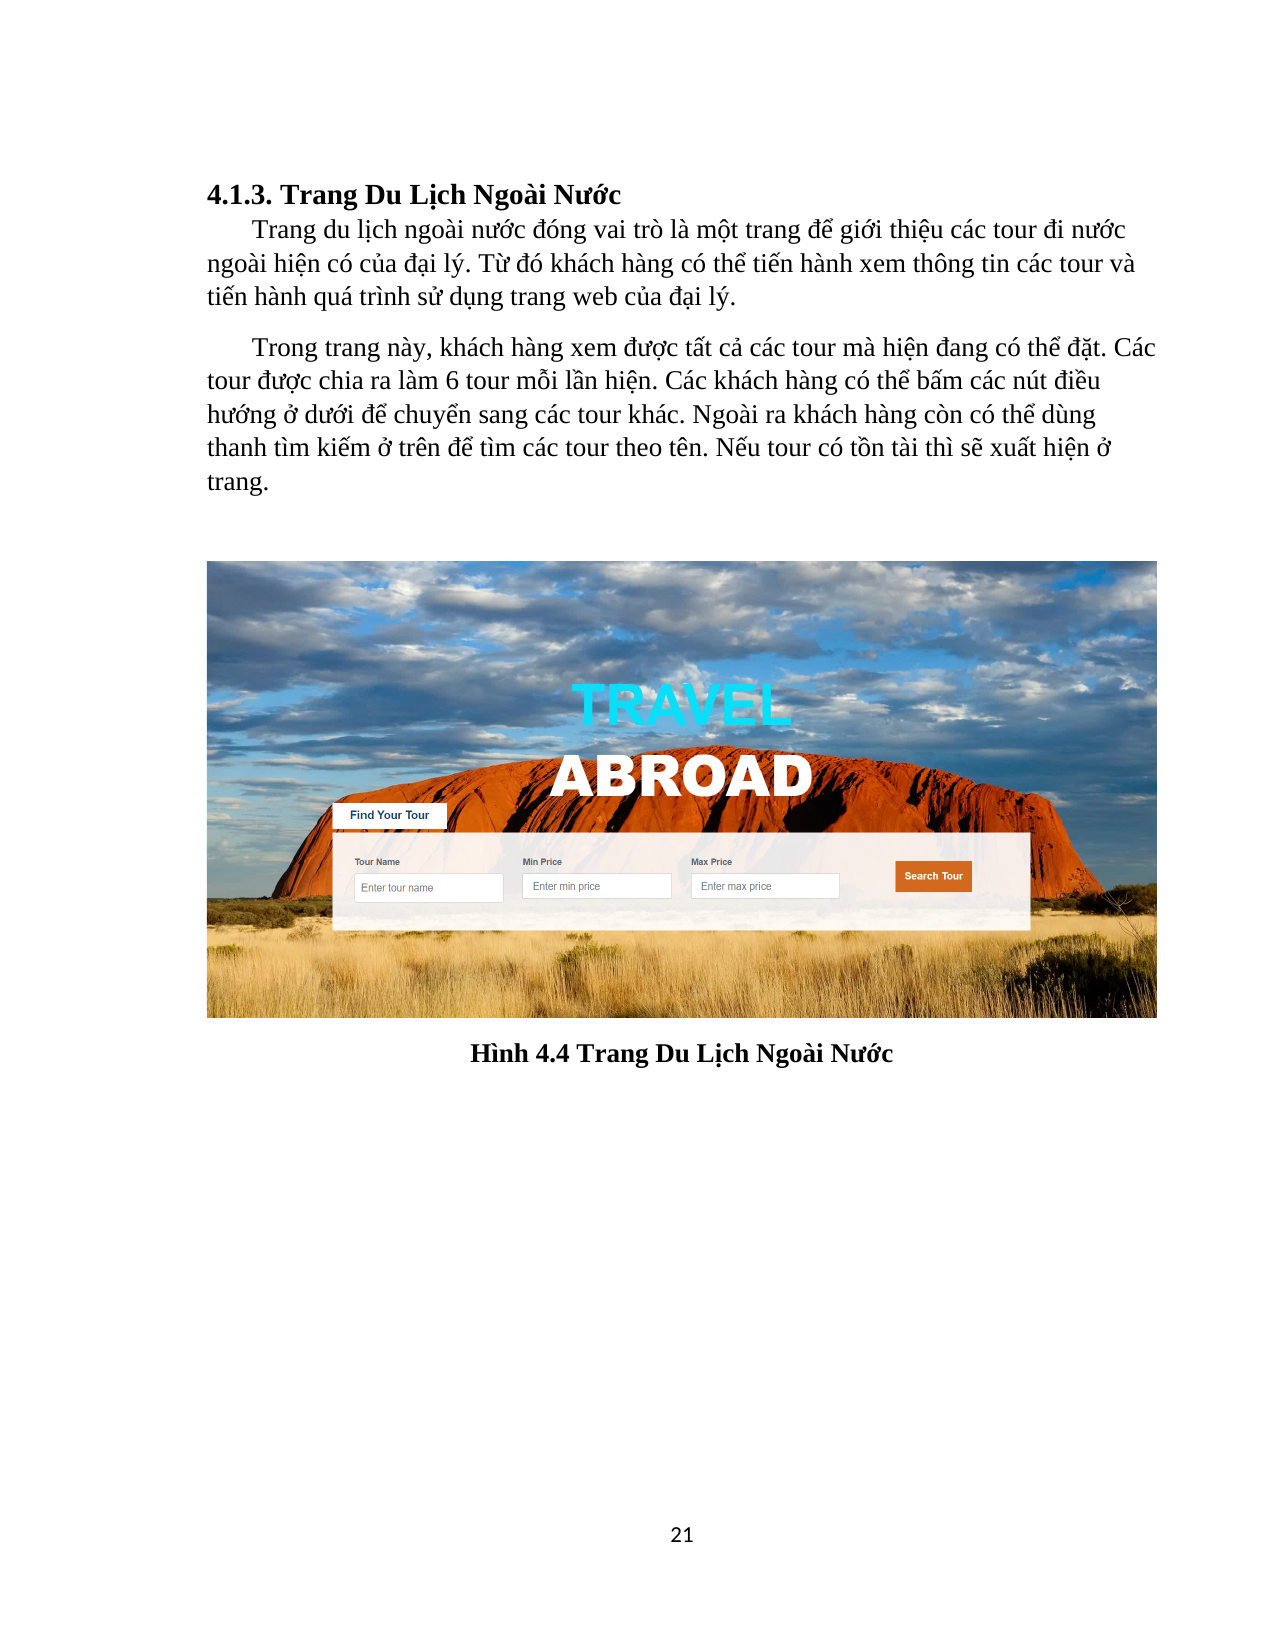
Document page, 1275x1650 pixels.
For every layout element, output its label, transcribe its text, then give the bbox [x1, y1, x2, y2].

text Trong trang này, khách hàng xem được tất cả các tour mà hiện đang có thể đặt. Các tour được chia ra làm 6 tour mỗi lần hiện. Các khách hàng có thể bấm các nút điều hướng ở dưới để chuyển sang các tour khác. Ngoài ra khách hàng còn có thể dùng thanh tìm kiếm ở trên để tìm các tour theo tên. Nếu tour có tồn tài thì sẽ xuất hiện ở trang. [207, 331, 1157, 496]
subtitle 4.1.3. Trang Du Lịch Ngoài Nước [207, 177, 1157, 211]
text Hình 4.4 Trang Du Lịch Ngoài Nước [207, 1037, 1157, 1068]
text Trang du lịch ngoài nước đóng vai trò là một trang để giới thiệu các tour đi nước ngoài hiện có của đại lý. Từ đó khách hàng có thể tiến hành xem thông tin các tour và tiến hành quá trình sử dụng trang web của đại lý. [207, 213, 1157, 312]
picture [206, 561, 1157, 1018]
